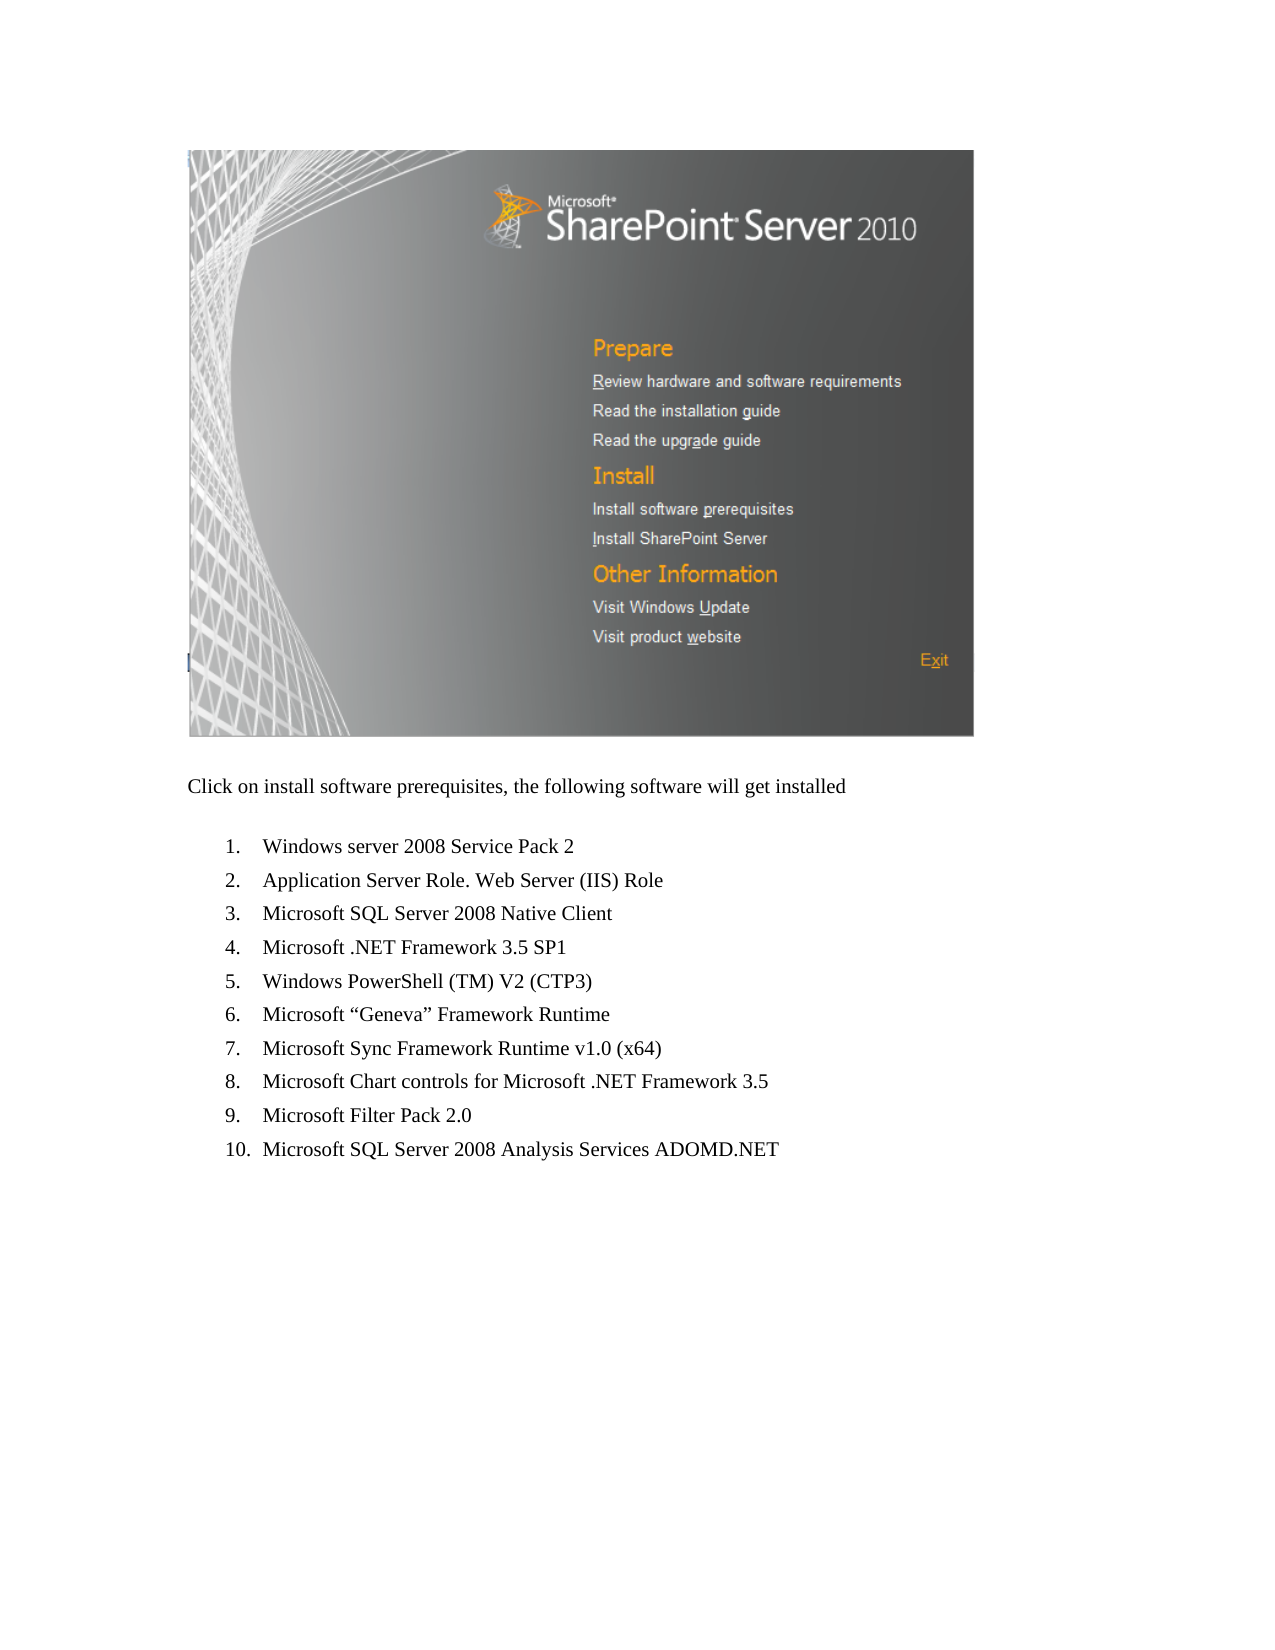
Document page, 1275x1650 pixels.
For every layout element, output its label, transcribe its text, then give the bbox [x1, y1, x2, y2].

list Microsoft Chart controls for Microsoft .NET Framework 3.5 [225, 1069, 1125, 1093]
text Click on install software prerequisites, the following software will get installed [187, 774, 1125, 798]
list Microsoft Filter Pack 2.0 [225, 1103, 1125, 1127]
list Microsoft “Geneva” Framework Runtime [225, 1002, 1125, 1026]
list Microsoft .NET Framework 3.5 SP1 [225, 935, 1125, 959]
list Windows PowerShell (TM) V2 (CTP3) [225, 968, 1125, 993]
list Microsoft SQL Server 2008 Analysis Services ADOMD.NET [225, 1137, 1125, 1161]
list Microsoft SQL Server 2008 Native Client [225, 901, 1125, 925]
list Microsoft Sync Framework Runtime v1.0 (x64) [225, 1036, 1125, 1060]
list Application Server Role. Web Server (IIS) Role [225, 868, 1125, 892]
picture [187, 150, 975, 738]
list Windows server 2008 Service Pack 2 [225, 834, 1125, 858]
